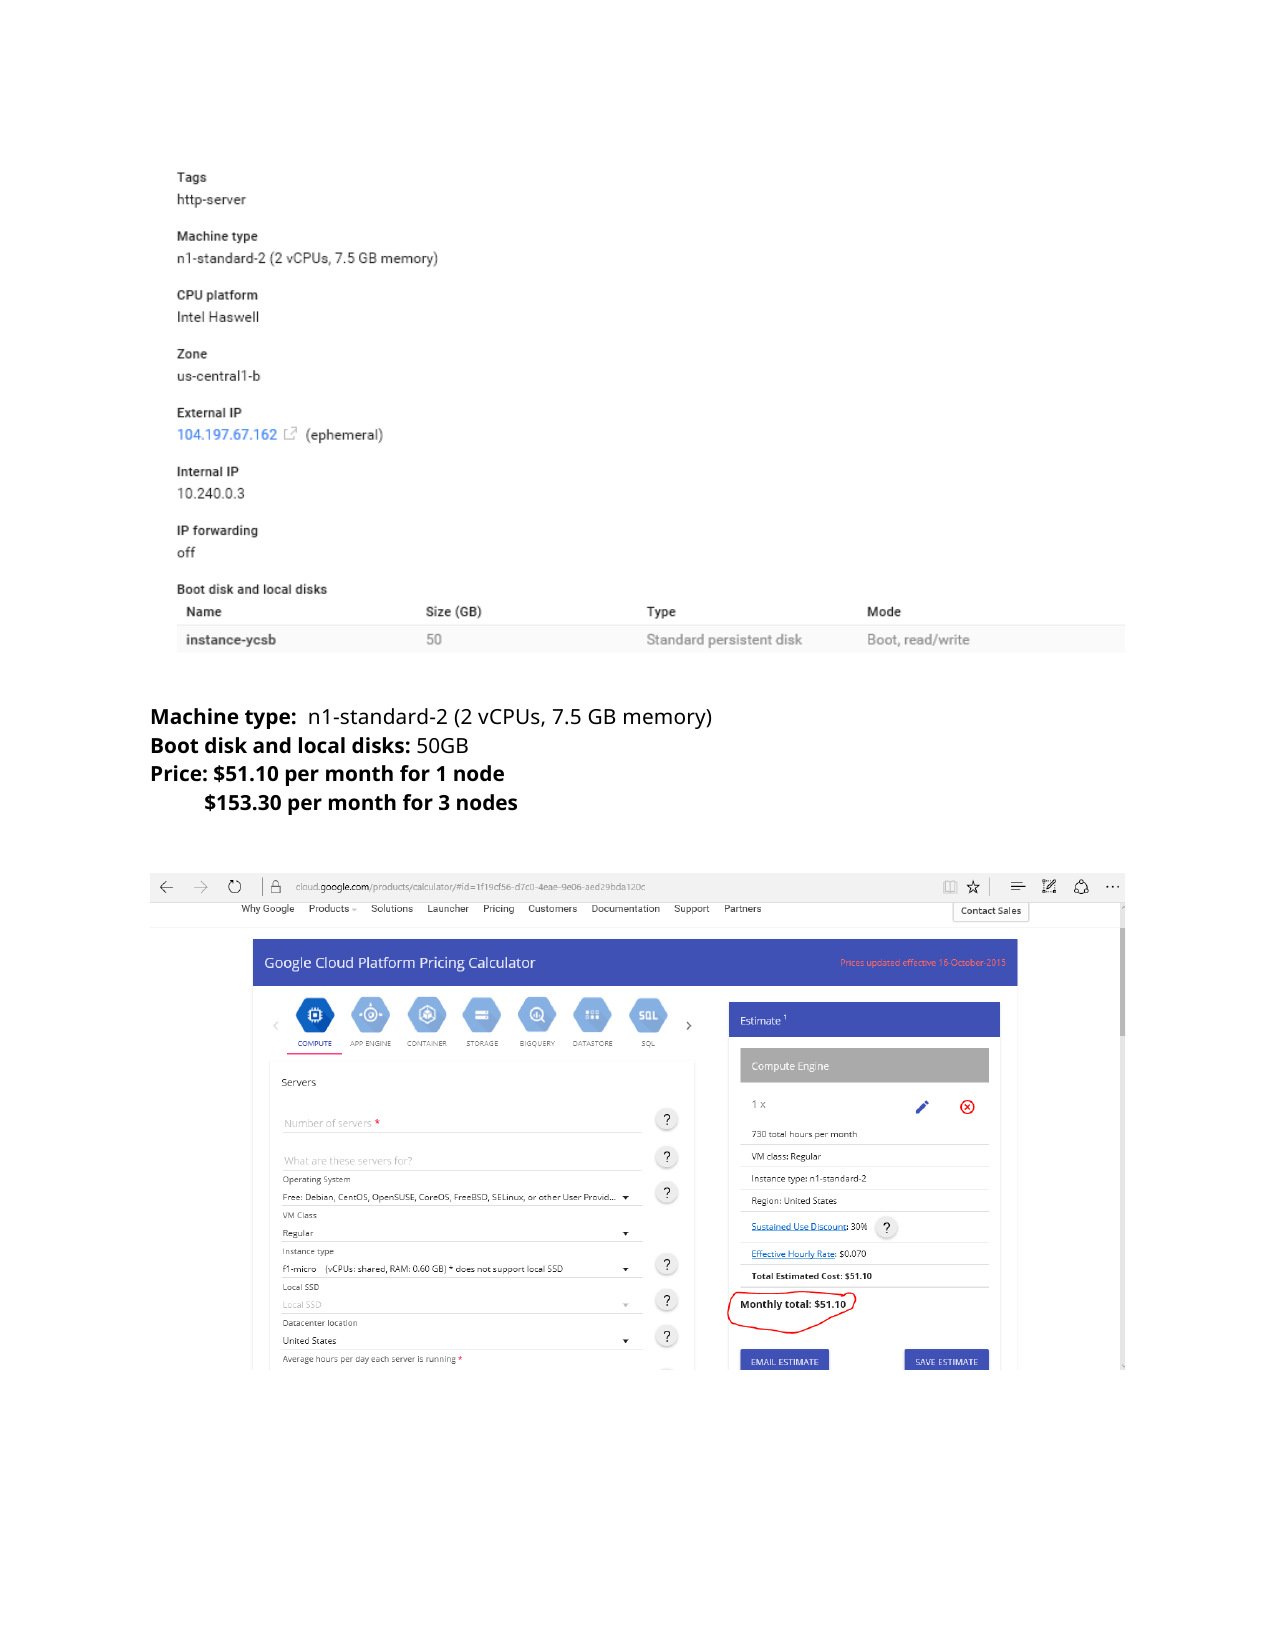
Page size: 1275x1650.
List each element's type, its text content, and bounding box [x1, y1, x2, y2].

text Boot disk and local disks: 50GB [150, 731, 1125, 759]
text Price: $51.10 per month for 1 node [150, 759, 1125, 788]
text $153.30 per month for 3 nodes [150, 788, 1125, 816]
text Machine type: n1-standard-2 (2 vCPUs, 7.5 GB memory) [150, 702, 1125, 731]
picture [150, 873, 1125, 1370]
picture [150, 150, 1125, 674]
